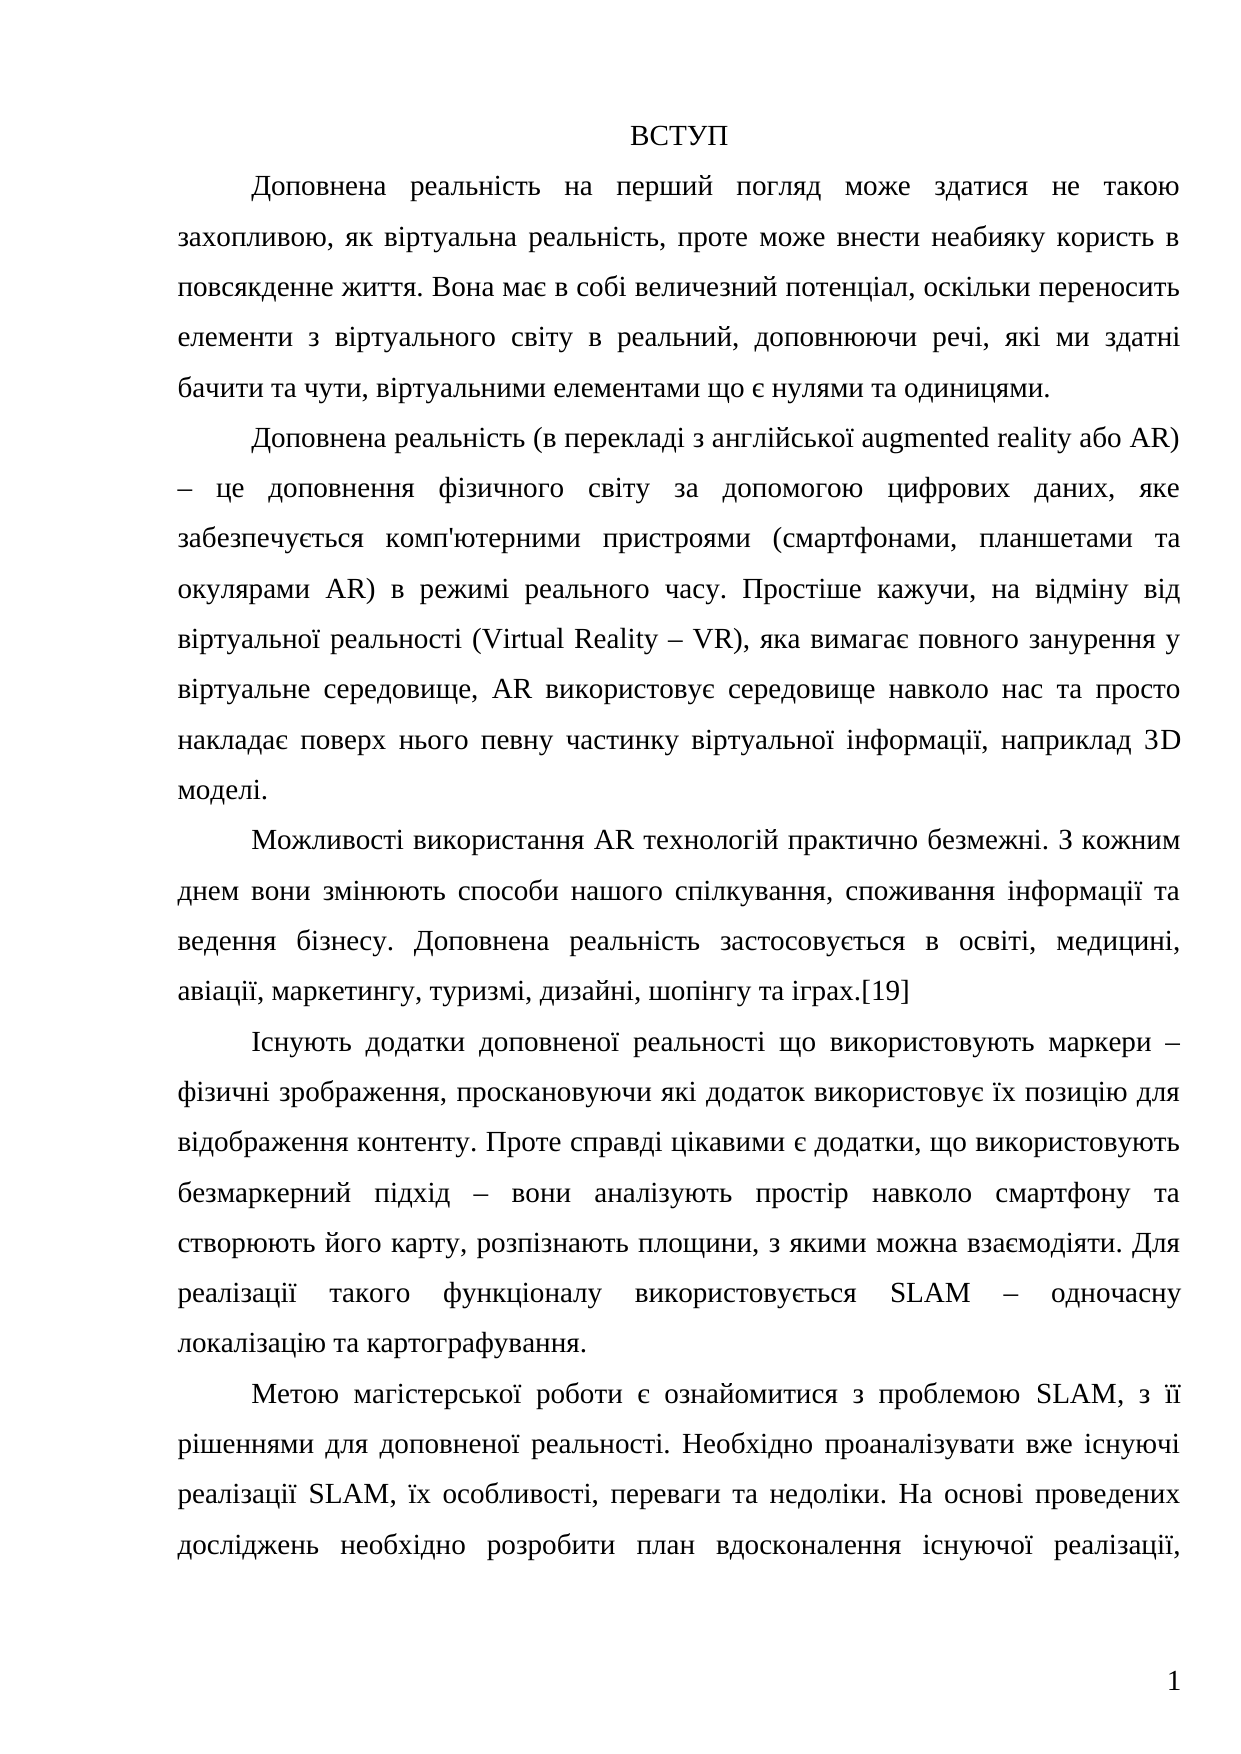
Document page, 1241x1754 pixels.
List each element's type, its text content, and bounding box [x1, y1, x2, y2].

subtitle ВСТУП [177, 118, 1181, 152]
text Існують додатки доповненої реальності що використовують маркери – фізичні зрображення, проскановуючи які додаток використовує їх позицію для відображення контенту. Проте справді цікавими є додатки, що використовують безмаркерний підхід – вони аналізують простір навколо смартфону та створюють його карту, розпізнають площини, з якими можна взаємодіяти. Для реалізації такого функціоналу використовується SLAM – одночасну локалізацію та картографування. [177, 1024, 1181, 1359]
text Доповнена реальність на перший погляд може здатися не такою захопливою, як віртуальна реальність, проте може внести неабияку користь в повсякденне життя. Вона має в собі величезний потенціал, оскільки переносить елементи з віртуального світу в реальний, доповнюючи речі, які ми здатні бачити та чути, віртуальними елементами що є нулями та одиницями. [177, 168, 1181, 403]
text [177, 1376, 1181, 1560]
text Можливості використання AR технологій практично безмежні. З кожним днем вони змінюють способи нашого спілкування, споживання інформації та ведення бізнесу. Доповнена реальність застосовується в освіті, медицині, авіації, маркетингу, туризмі, дизайні, шопінгу та іграх.[19] [177, 822, 1181, 1007]
text Доповнена реальність (в перекладі з англійської augmented reality або AR) – це доповнення фізичного світу за допомогою цифрових даних, яке забезпечується комп'ютерними пристроями (смартфонами, планшетами та окулярами AR) в режимі реального часу. Простіше кажучи, на відміну від віртуальної реальності (Virtual Reality – VR), яка вимагає повного занурення у віртуальне середовище, AR використовує середовище навколо нас та просто накладає поверх нього певну частинку віртуальної інформації, наприклад 3D моделі. [177, 420, 1181, 806]
